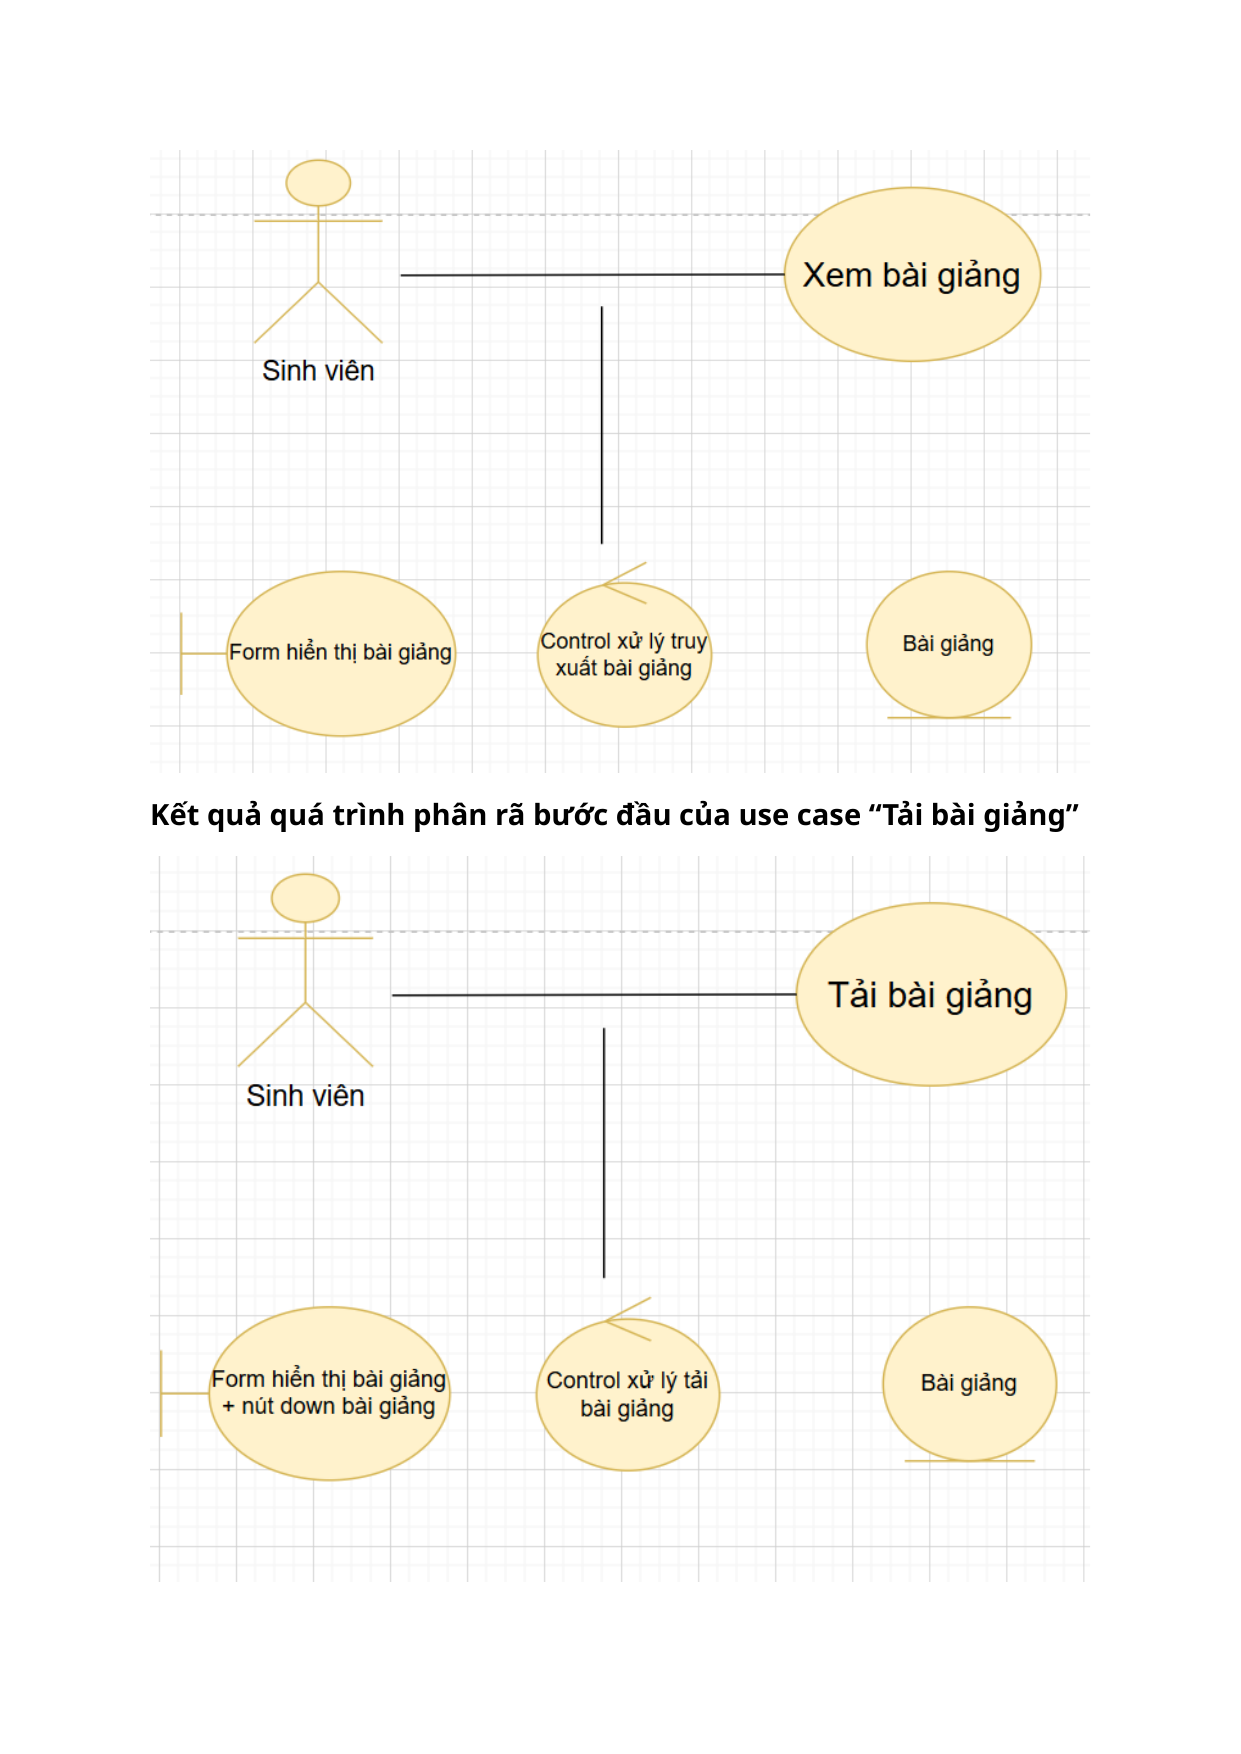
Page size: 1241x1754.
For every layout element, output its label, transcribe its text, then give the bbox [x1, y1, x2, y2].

picture [150, 856, 1091, 1582]
text Kết quả quá trình phân rã bước đầu của use case “Tải bài giảng” [150, 794, 1090, 834]
picture [150, 150, 1091, 773]
